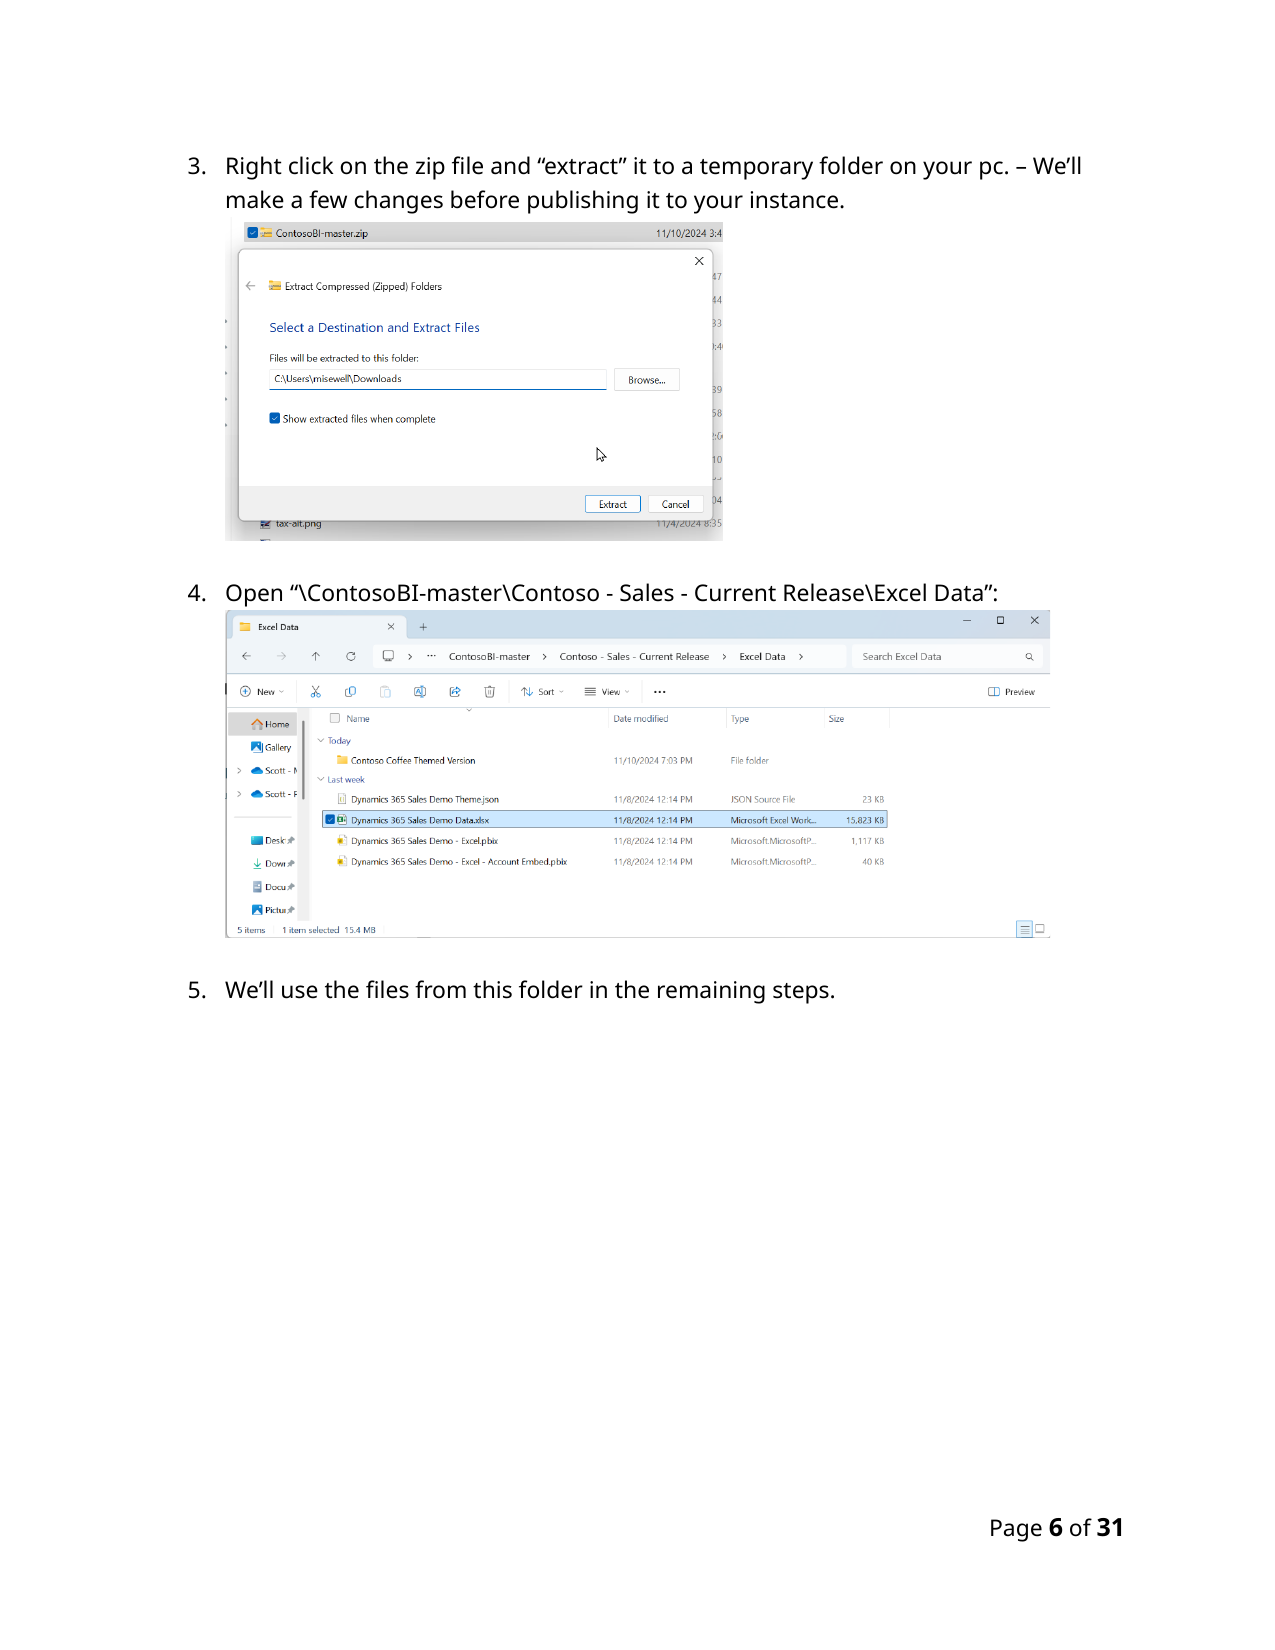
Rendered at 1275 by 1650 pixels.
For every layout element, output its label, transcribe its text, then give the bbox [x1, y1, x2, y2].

list We’ll use the files from this folder in the remaining steps. [187, 974, 1125, 1005]
picture [225, 217, 723, 541]
picture [225, 610, 1050, 938]
